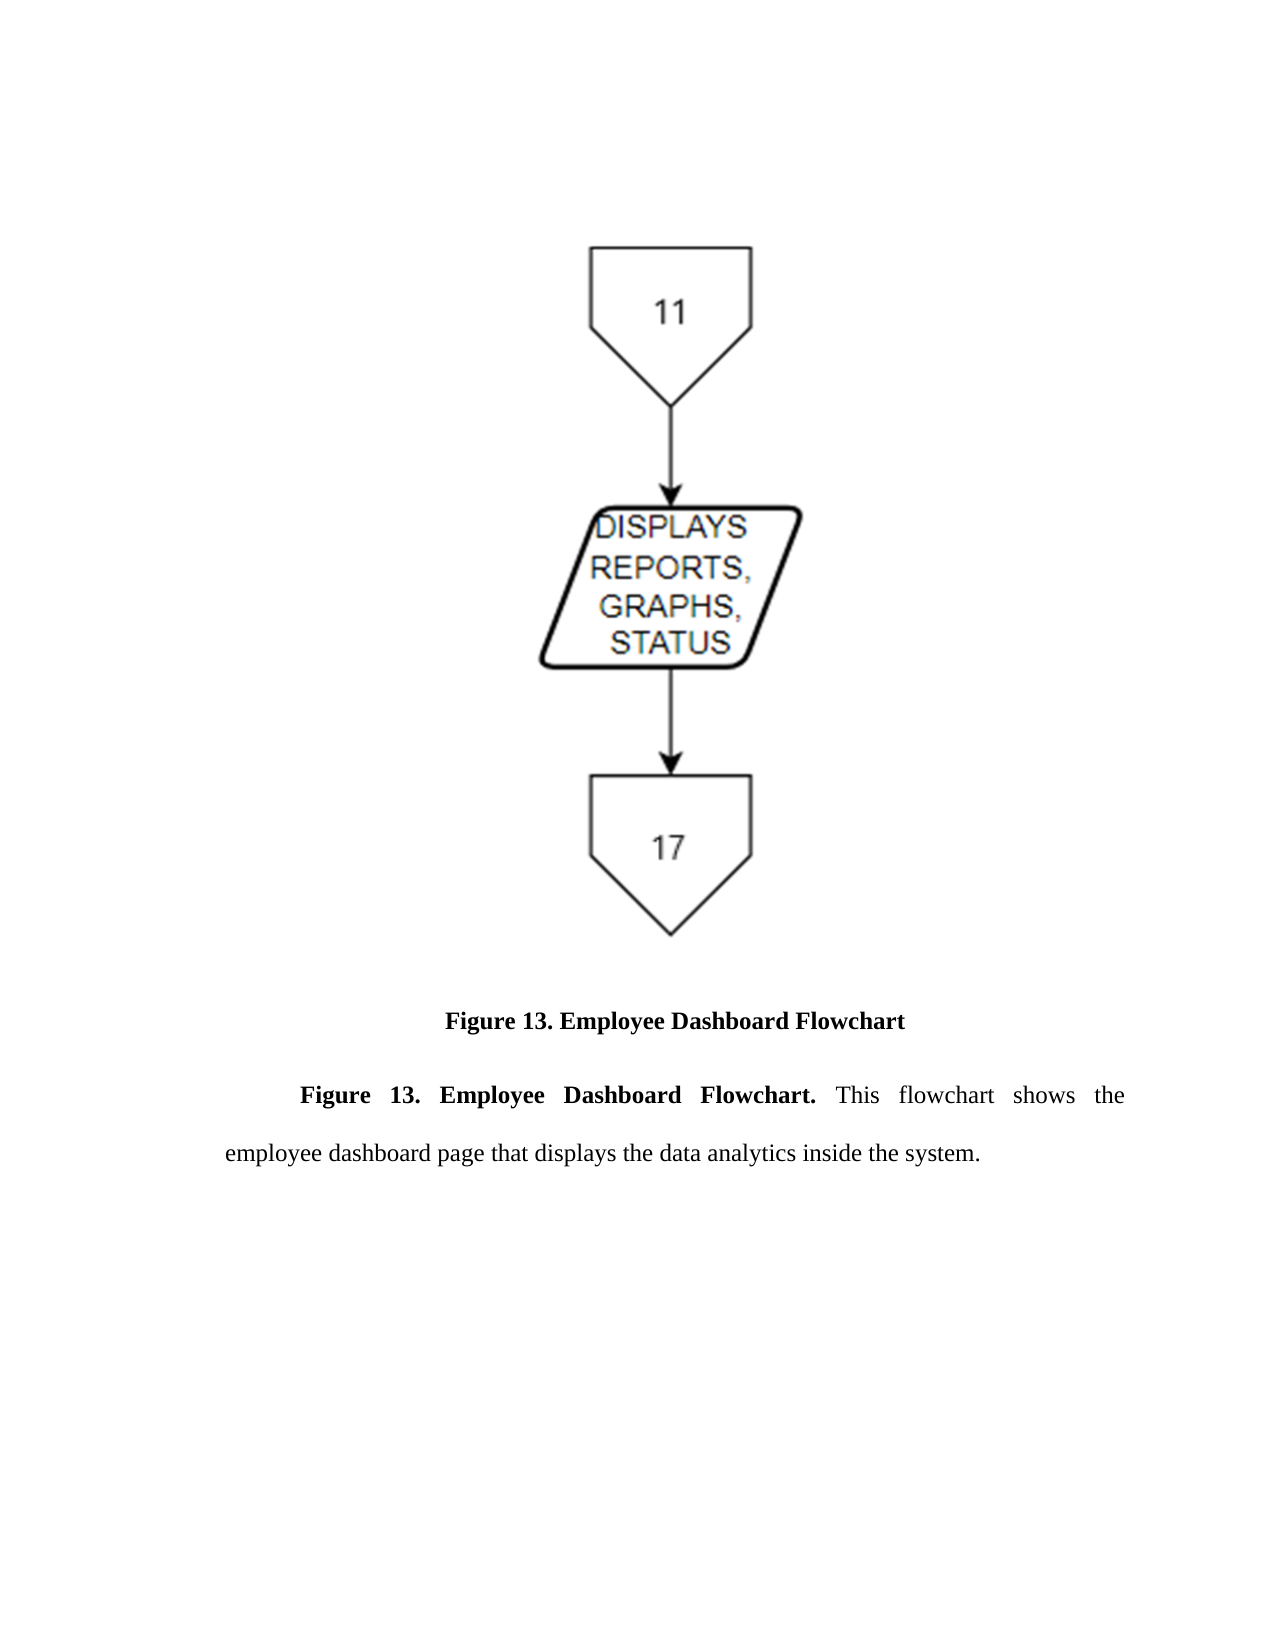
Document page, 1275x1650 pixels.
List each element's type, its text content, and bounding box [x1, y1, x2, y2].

text Figure 13. Employee Dashboard Flowchart. This flowchart shows the employee dashboard page that displays the data analytics inside the system. [225, 1080, 1125, 1167]
text Figure 13. Employee Dashboard Flowchart [225, 1006, 1125, 1035]
picture [530, 224, 821, 988]
